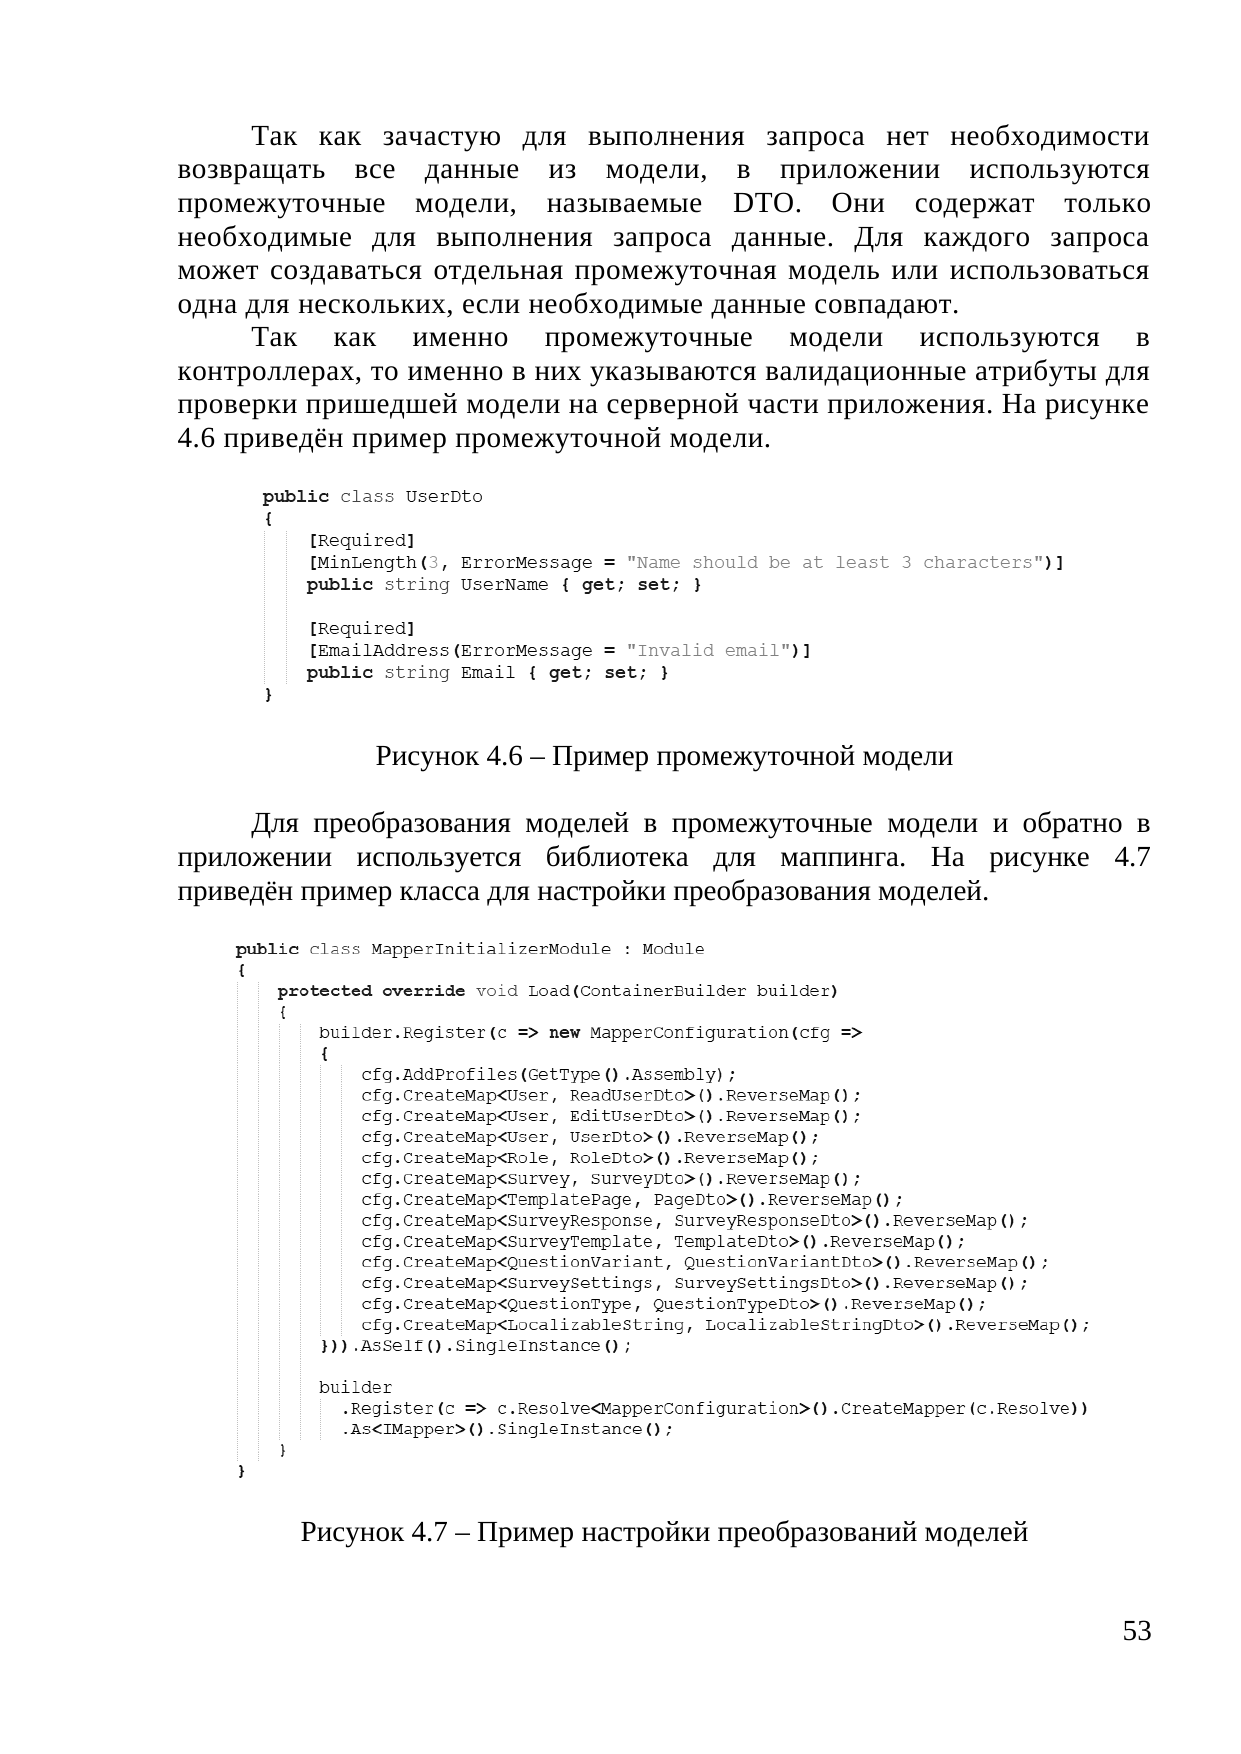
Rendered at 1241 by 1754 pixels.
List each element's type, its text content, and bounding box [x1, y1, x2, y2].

text Так как именно промежуточные модели используются в контроллерах, то именно в них указываются валидационные атрибуты для проверки пришедшей модели на серверной части приложения. На рисунке 4.6 приведён пример промежуточной модели. [177, 319, 1152, 453]
text Рисунок 4.6 – Пример промежуточной модели [177, 738, 1152, 772]
text Так как зачастую для выполнения запроса нет необходимости возвращать все данные из модели, в приложении используются промежуточные модели, называемые DTO. Они содержат только необходимые для выполнения запроса данные. Для каждого запроса может создаваться отдельная промежуточная модель или использоваться одна для нескольких, если необходимые данные совпадают. [177, 118, 1152, 319]
text Для преобразования моделей в промежуточные модели и обратно в приложении используется библиотека для маппинга. На рисунке 4.7 приведён пример класса для настройки преобразования моделей. [177, 806, 1152, 906]
text Рисунок 4.7 – Пример настройки преобразований моделей [177, 1514, 1152, 1548]
